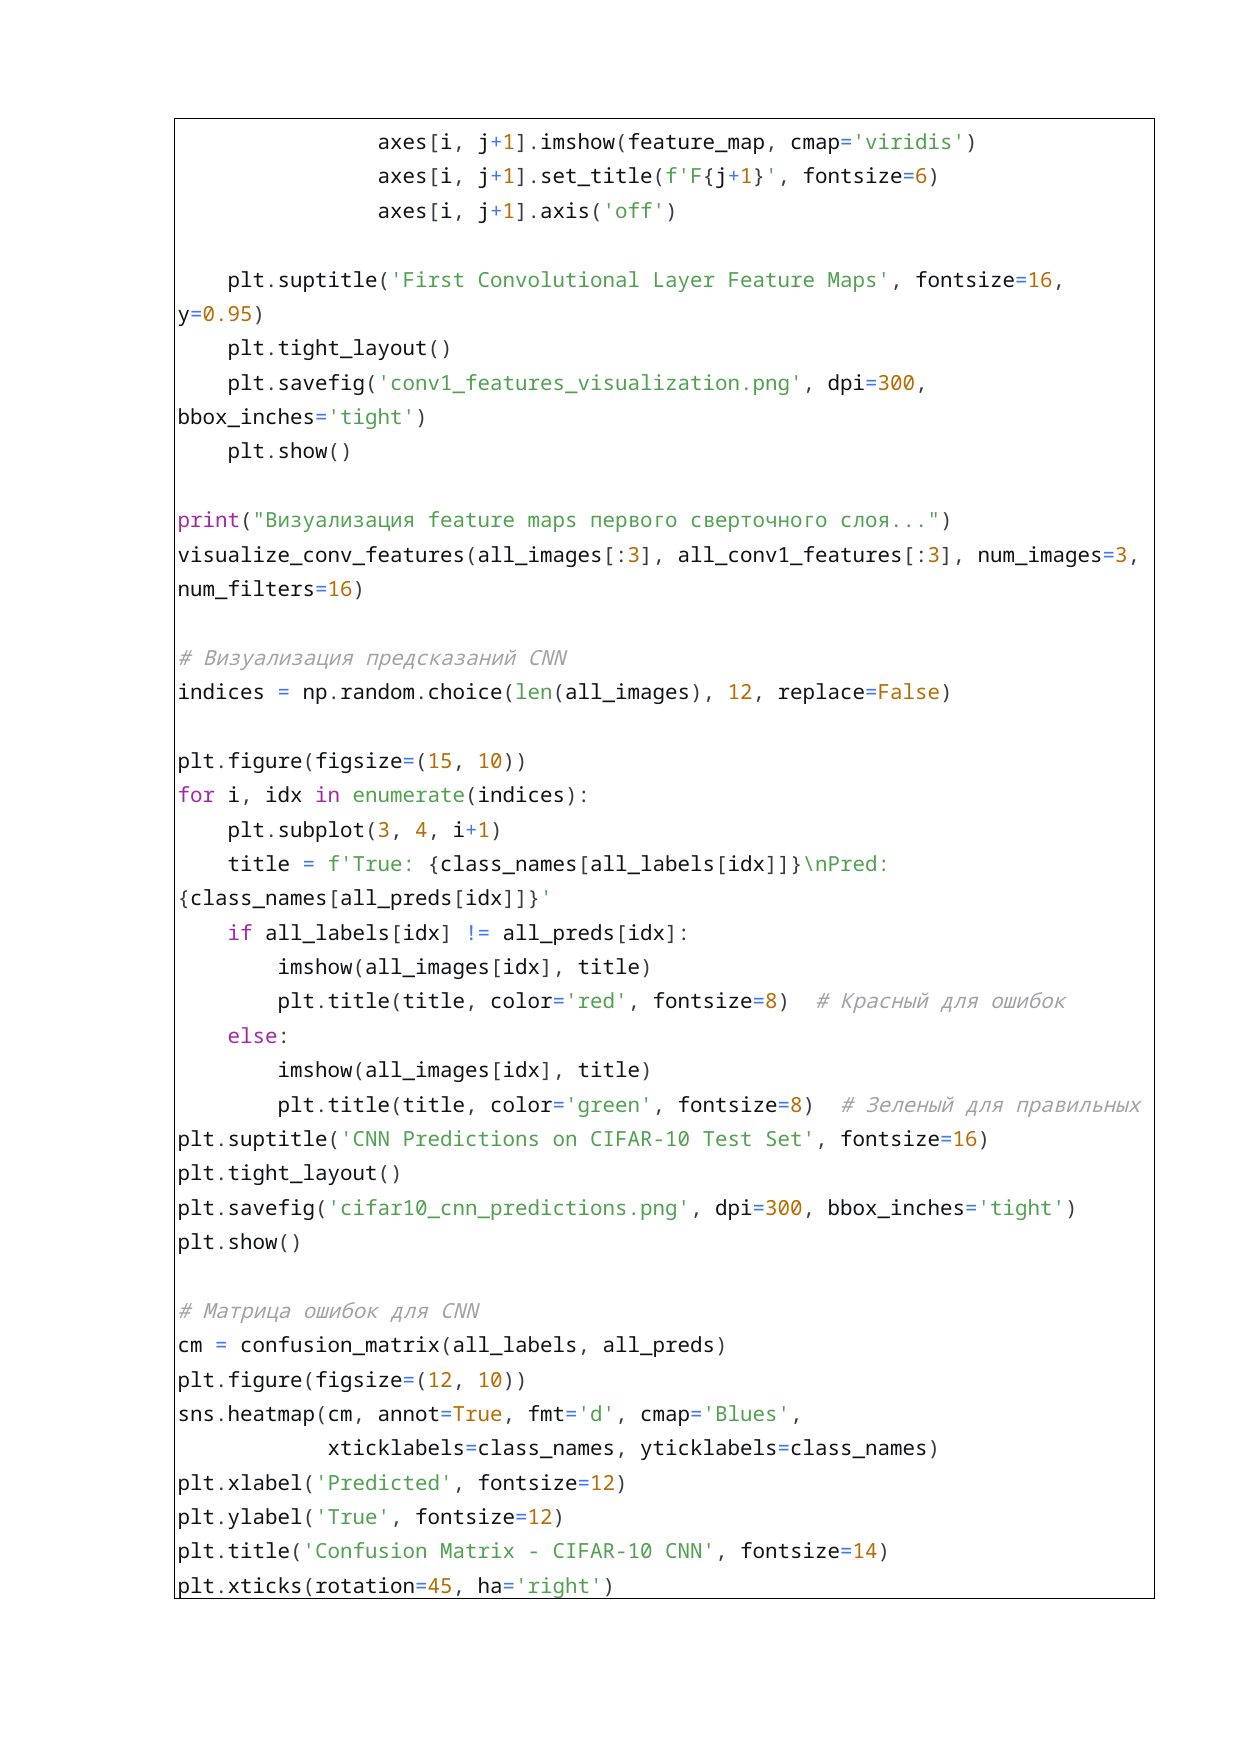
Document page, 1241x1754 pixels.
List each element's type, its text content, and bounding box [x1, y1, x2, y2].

text print("Визуализация feature maps первого сверточного слоя...") [177, 499, 1152, 534]
text # Визуализация предсказаний CNN [177, 637, 1152, 671]
text plt.title('Confusion Matrix - CIFAR-10 CNN', fontsize=14) [177, 1531, 1152, 1565]
text title = f'True: {class_names[all_labels[idx]]}\nPred: {class_names[all_preds[idx]]}' [177, 843, 1152, 912]
text axes[i, j+1].imshow(feature_map, cmap='viridis') [175, 119, 1154, 156]
text axes[i, j+1].set_title(f'F{j+1}', fontsize=6) [177, 156, 1152, 190]
text for i, idx in enumerate(indices): [177, 774, 1152, 809]
text else: [177, 1015, 1152, 1049]
text imshow(all_images[idx], title) [177, 1049, 1152, 1084]
text plt.tight_layout() [177, 1152, 1152, 1187]
text cm = confusion_matrix(all_labels, all_preds) [177, 1324, 1152, 1359]
text if all_labels[idx] != all_preds[idx]: [177, 912, 1152, 946]
text plt.ylabel('True', fontsize=12) [177, 1496, 1152, 1531]
text plt.title(title, color='green', fontsize=8) # Зеленый для правильных [177, 1084, 1152, 1118]
text xticklabels=class_names, yticklabels=class_names) [177, 1427, 1152, 1462]
text plt.tight_layout() [177, 327, 1152, 362]
text visualize_conv_features(all_images[:3], all_conv1_features[:3], num_images=3, num_filters=16) [177, 534, 1152, 602]
text plt.xlabel('Predicted', fontsize=12) [177, 1462, 1152, 1496]
text indices = np.random.choice(len(all_images), 12, replace=False) [177, 671, 1152, 706]
text axes[i, j+1].axis('off') [177, 190, 1152, 224]
text plt.savefig('cifar10_cnn_predictions.png', dpi=300, bbox_inches='tight') [177, 1187, 1152, 1221]
text # Матрица ошибок для CNN [177, 1290, 1152, 1324]
text plt.suptitle('CNN Predictions on CIFAR-10 Test Set', fontsize=16) [177, 1118, 1152, 1152]
text plt.suptitle('First Convolutional Layer Feature Maps', fontsize=16, y=0.95) [177, 259, 1152, 327]
text plt.figure(figsize=(12, 10)) [177, 1359, 1152, 1393]
text plt.show() [177, 431, 1152, 465]
text plt.figure(figsize=(15, 10)) [177, 740, 1152, 774]
text plt.title(title, color='red', fontsize=8) # Красный для ошибок [177, 981, 1152, 1015]
text plt.savefig('conv1_features_visualization.png', dpi=300, bbox_inches='tight') [177, 362, 1152, 431]
text sns.heatmap(cm, annot=True, fmt='d', cmap='Blues', [177, 1393, 1152, 1427]
text plt.xticks(rotation=45, ha='right') [177, 1565, 1152, 1598]
text plt.show() [177, 1221, 1152, 1256]
text plt.subplot(3, 4, i+1) [177, 809, 1152, 843]
text imshow(all_images[idx], title) [177, 946, 1152, 981]
